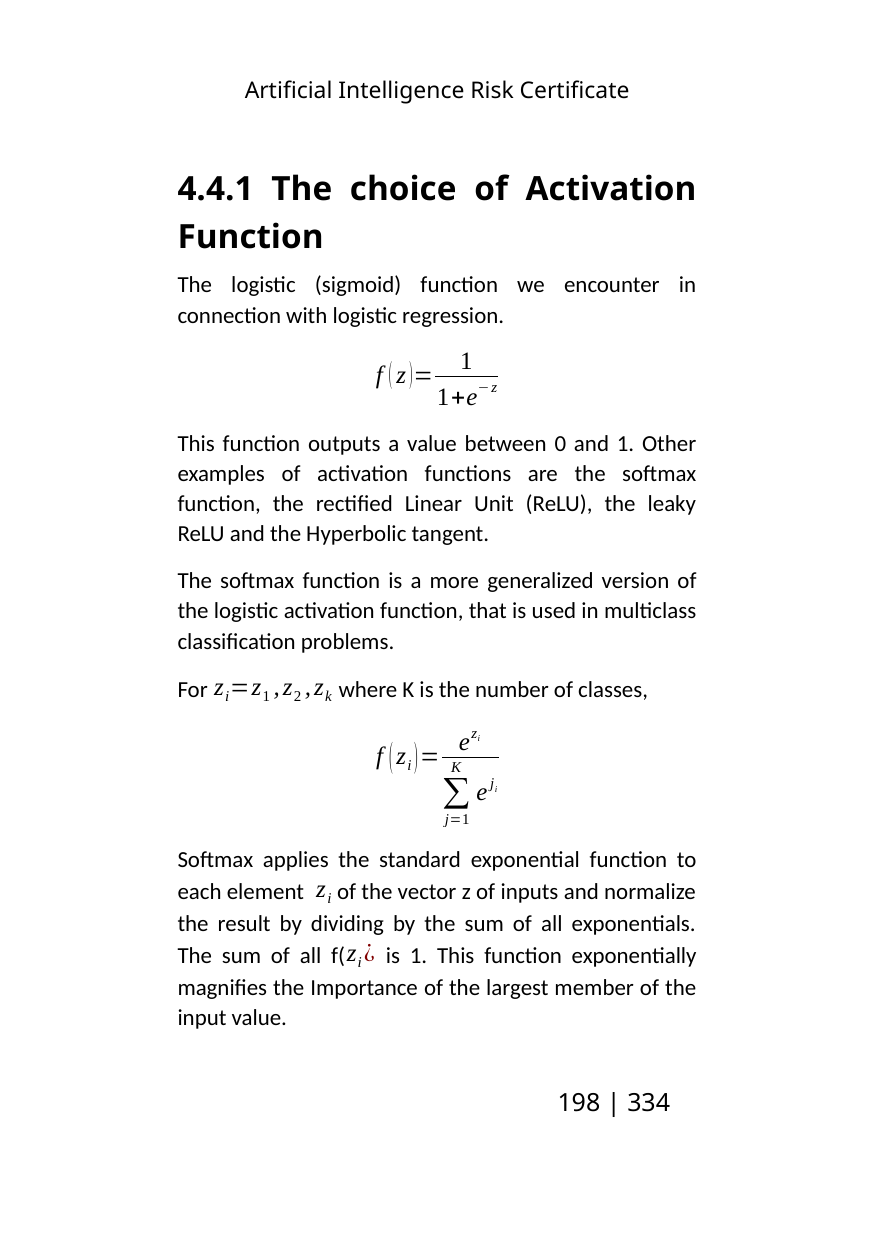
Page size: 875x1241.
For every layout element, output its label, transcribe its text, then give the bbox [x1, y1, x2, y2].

text The logistic (sigmoid) function we encounter in connection with logistic regression. [177, 271, 697, 329]
text This function outputs a value between 0 and 1. Other examples of activation functions are the softmax function, the rectified Linear Unit (ReLU), the leaky ReLU and the Hyperbolic tangent. [177, 429, 697, 548]
subtitle 4.4.1 The choice of Activation Function [177, 164, 697, 259]
text For where K is the number of classes, [177, 674, 697, 705]
text The softmax function is a more generalized version of the logistic activation function, that is used in multiclass classification problems. [177, 566, 697, 655]
text Softmax applies the standard exponential function to each element of the vector z of inputs and normalize the result by dividing by the sum of all exponentials. The sum of all f( is 1. This function exponentially magnifies the Importance of the largest member of the input value. [177, 845, 697, 1031]
